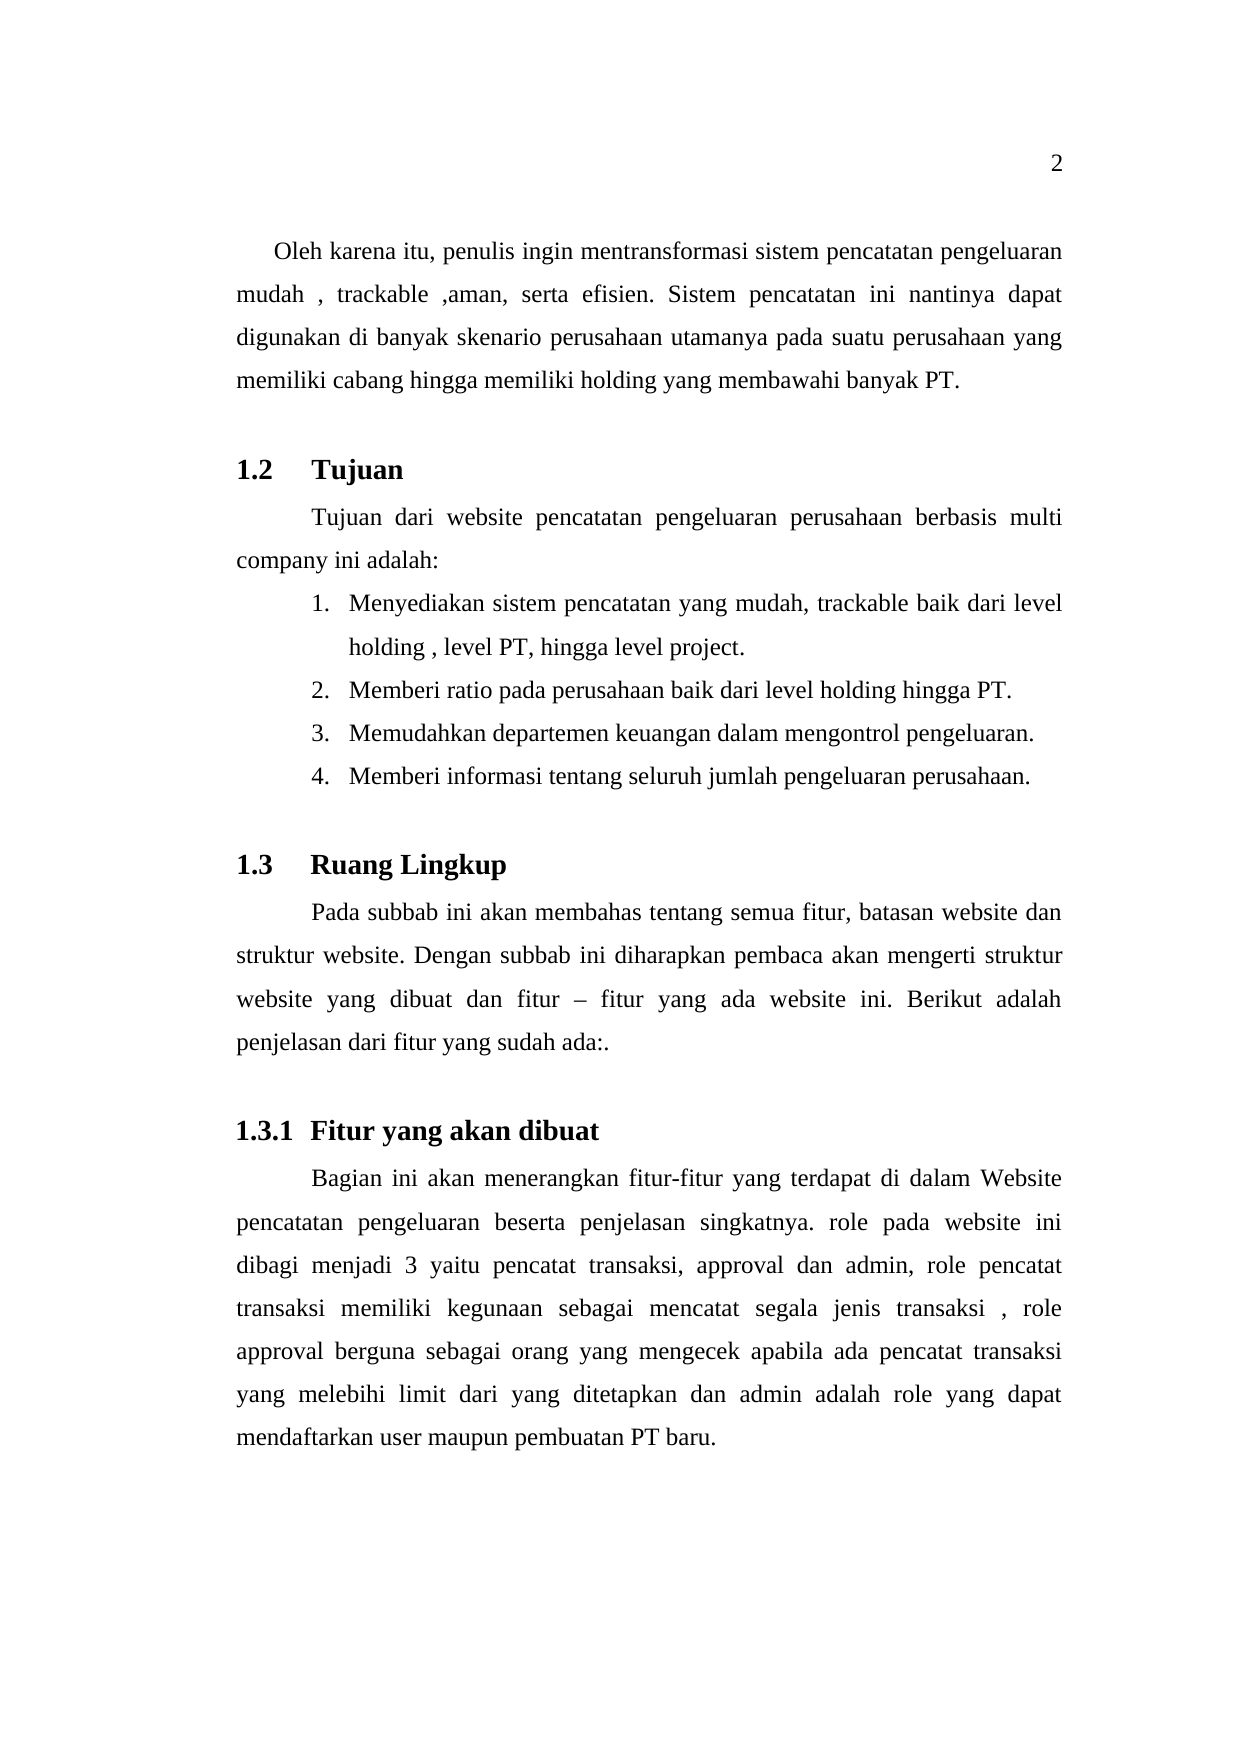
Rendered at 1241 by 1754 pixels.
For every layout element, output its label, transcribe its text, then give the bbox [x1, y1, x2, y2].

list Memudahkan departemen keuangan dalam mengontrol pengeluaran. [311, 718, 1063, 747]
list Ruang Lingkup [236, 847, 1063, 881]
list Memberi ratio pada perusahaan baik dari level holding hingga PT. [311, 675, 1063, 703]
list Tujuan [236, 452, 1063, 485]
list Menyediakan sistem pencatatan yang mudah, trackable baik dari level holding , level PT, hingga level project. [311, 588, 1063, 660]
text Pada subbab ini akan membahas tentang semua fitur, batasan website dan struktur website. Dengan subbab ini diharapkan pembaca akan mengerti struktur website yang dibuat dan fitur – fitur yang ada website ini. Berikut adalah penjelasan dari fitur yang sudah ada:. [236, 897, 1063, 1056]
text Bagian ini akan menerangkan fitur-fitur yang terdapat di dalam Website pencatatan pengeluaran beserta penjelasan singkatnya. role pada website ini dibagi menjadi 3 yaitu pencatat transaksi, approval dan admin, role pencatat transaksi memiliki kegunaan sebagai mencatat segala jenis transaksi , role approval berguna sebagai orang yang mengecek apabila ada pencatat transaksi yang melebihi limit dari yang ditetapkan dan admin adalah role yang dapat mendaftarkan user maupun pembuatan PT baru. [236, 1163, 1063, 1451]
text Oleh karena itu, penulis ingin mentransformasi sistem pencatatan pengeluaran mudah , trackable ,aman, serta efisien. Sistem pencatatan ini nantinya dapat digunakan di banyak skenario perusahaan utamanya pada suatu perusahaan yang memiliki cabang hingga memiliki holding yang membawahi banyak PT. [236, 236, 1063, 394]
text Tujuan dari website pencatatan pengeluaran perusahaan berbasis multi company ini adalah: [236, 502, 1063, 574]
list Fitur yang akan dibuat [235, 1113, 1063, 1147]
list Memberi informasi tentang seluruh jumlah pengeluaran perusahaan. [311, 761, 1063, 790]
